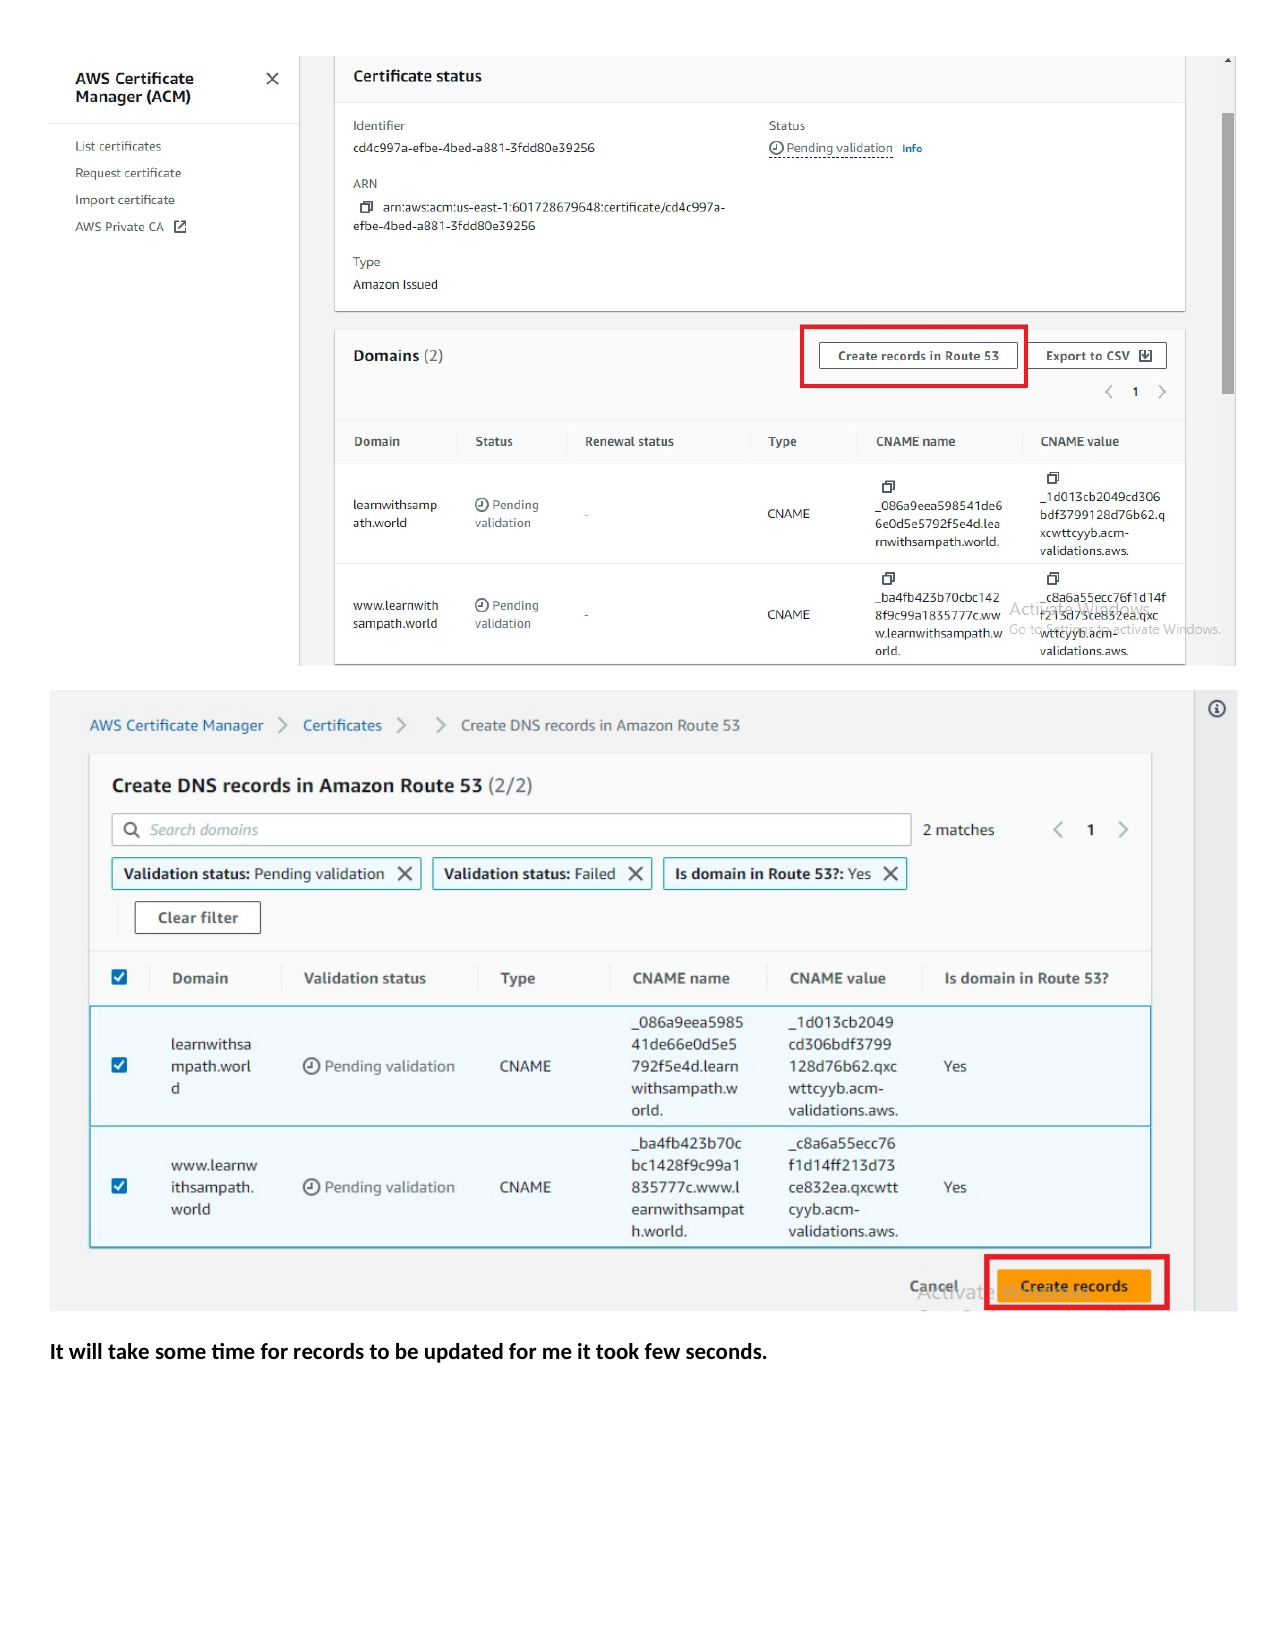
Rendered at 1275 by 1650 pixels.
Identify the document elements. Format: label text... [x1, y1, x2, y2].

picture [49, 56, 1238, 672]
picture [49, 690, 1238, 1319]
text It will take some time for records to be updated for me it took few seconds. [49, 1337, 1237, 1365]
